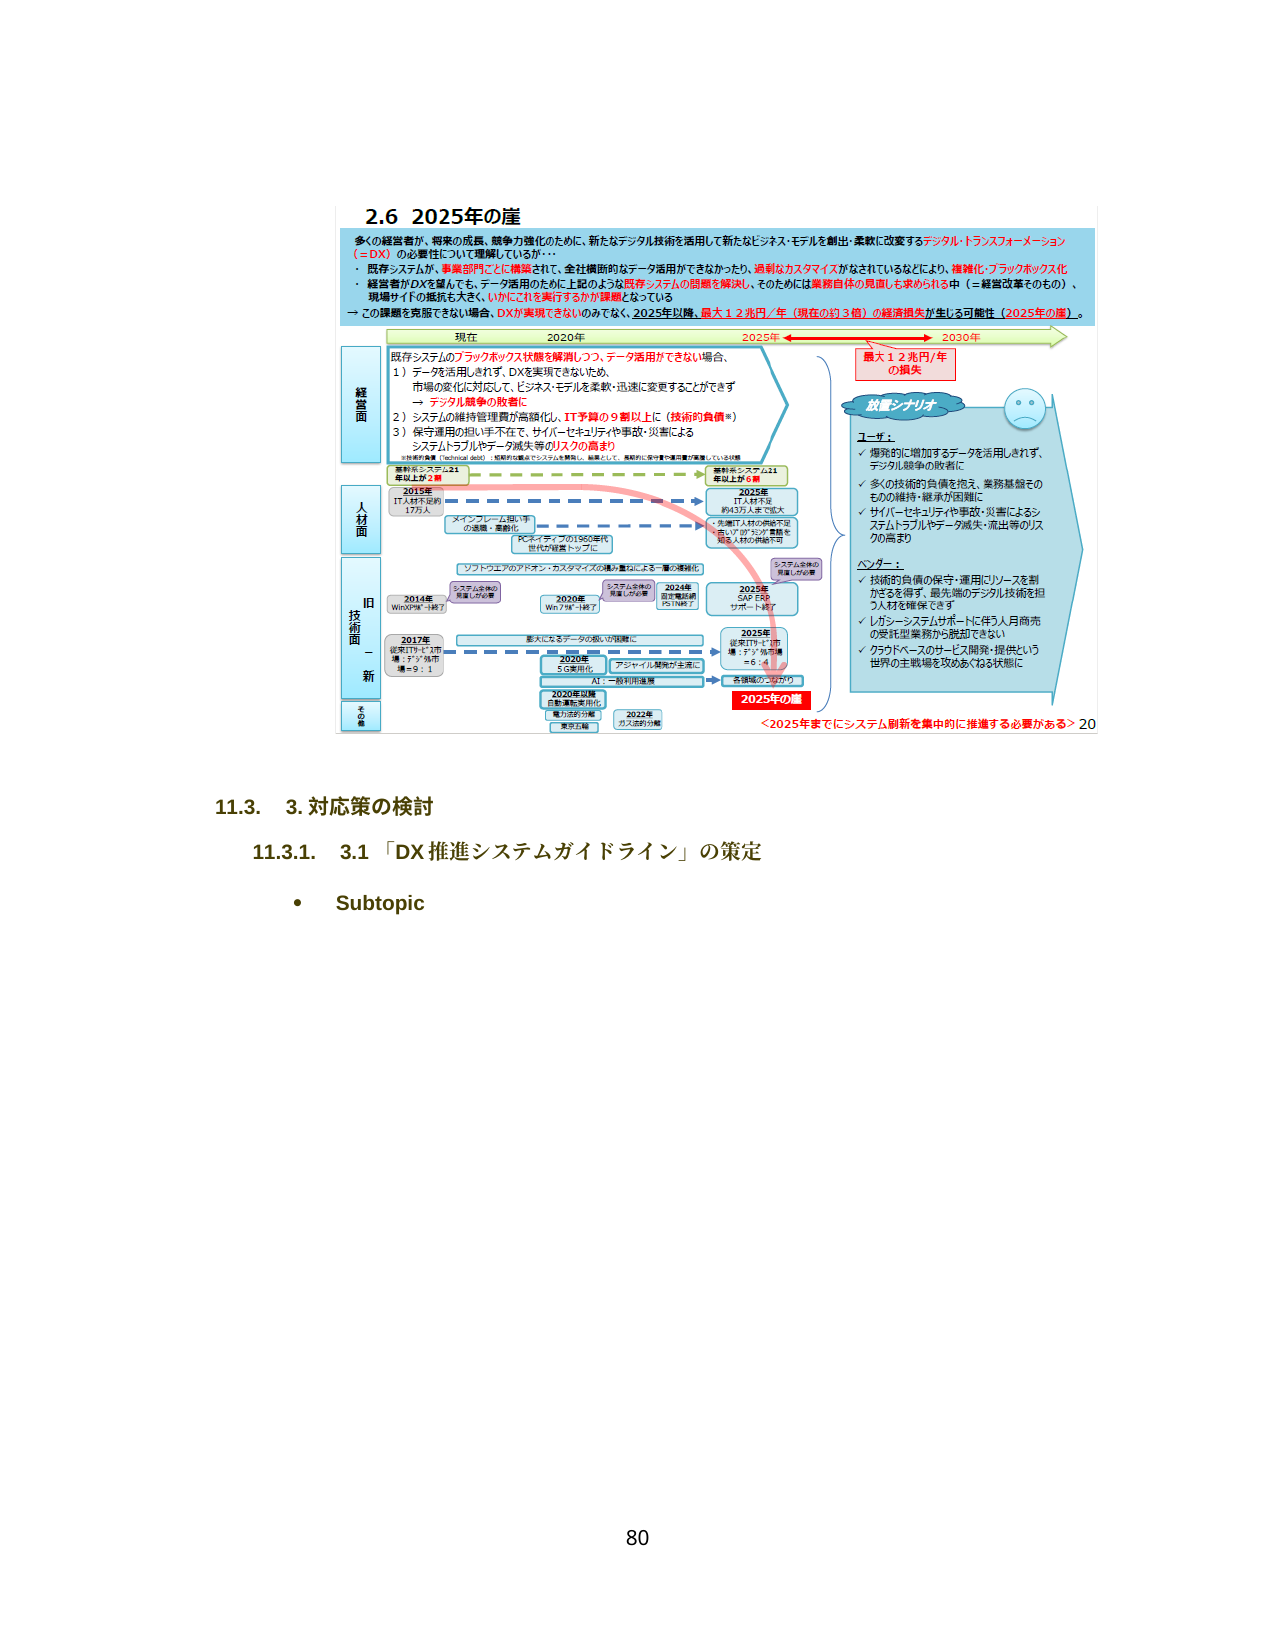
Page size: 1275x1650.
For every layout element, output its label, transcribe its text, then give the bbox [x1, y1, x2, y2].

list 3. 対応策の検討 [215, 792, 1098, 821]
list Subtopic [294, 891, 1098, 914]
picture [335, 206, 1098, 734]
list 3.1 「DX推進システムガイドライン」の策定 [252, 835, 1098, 865]
